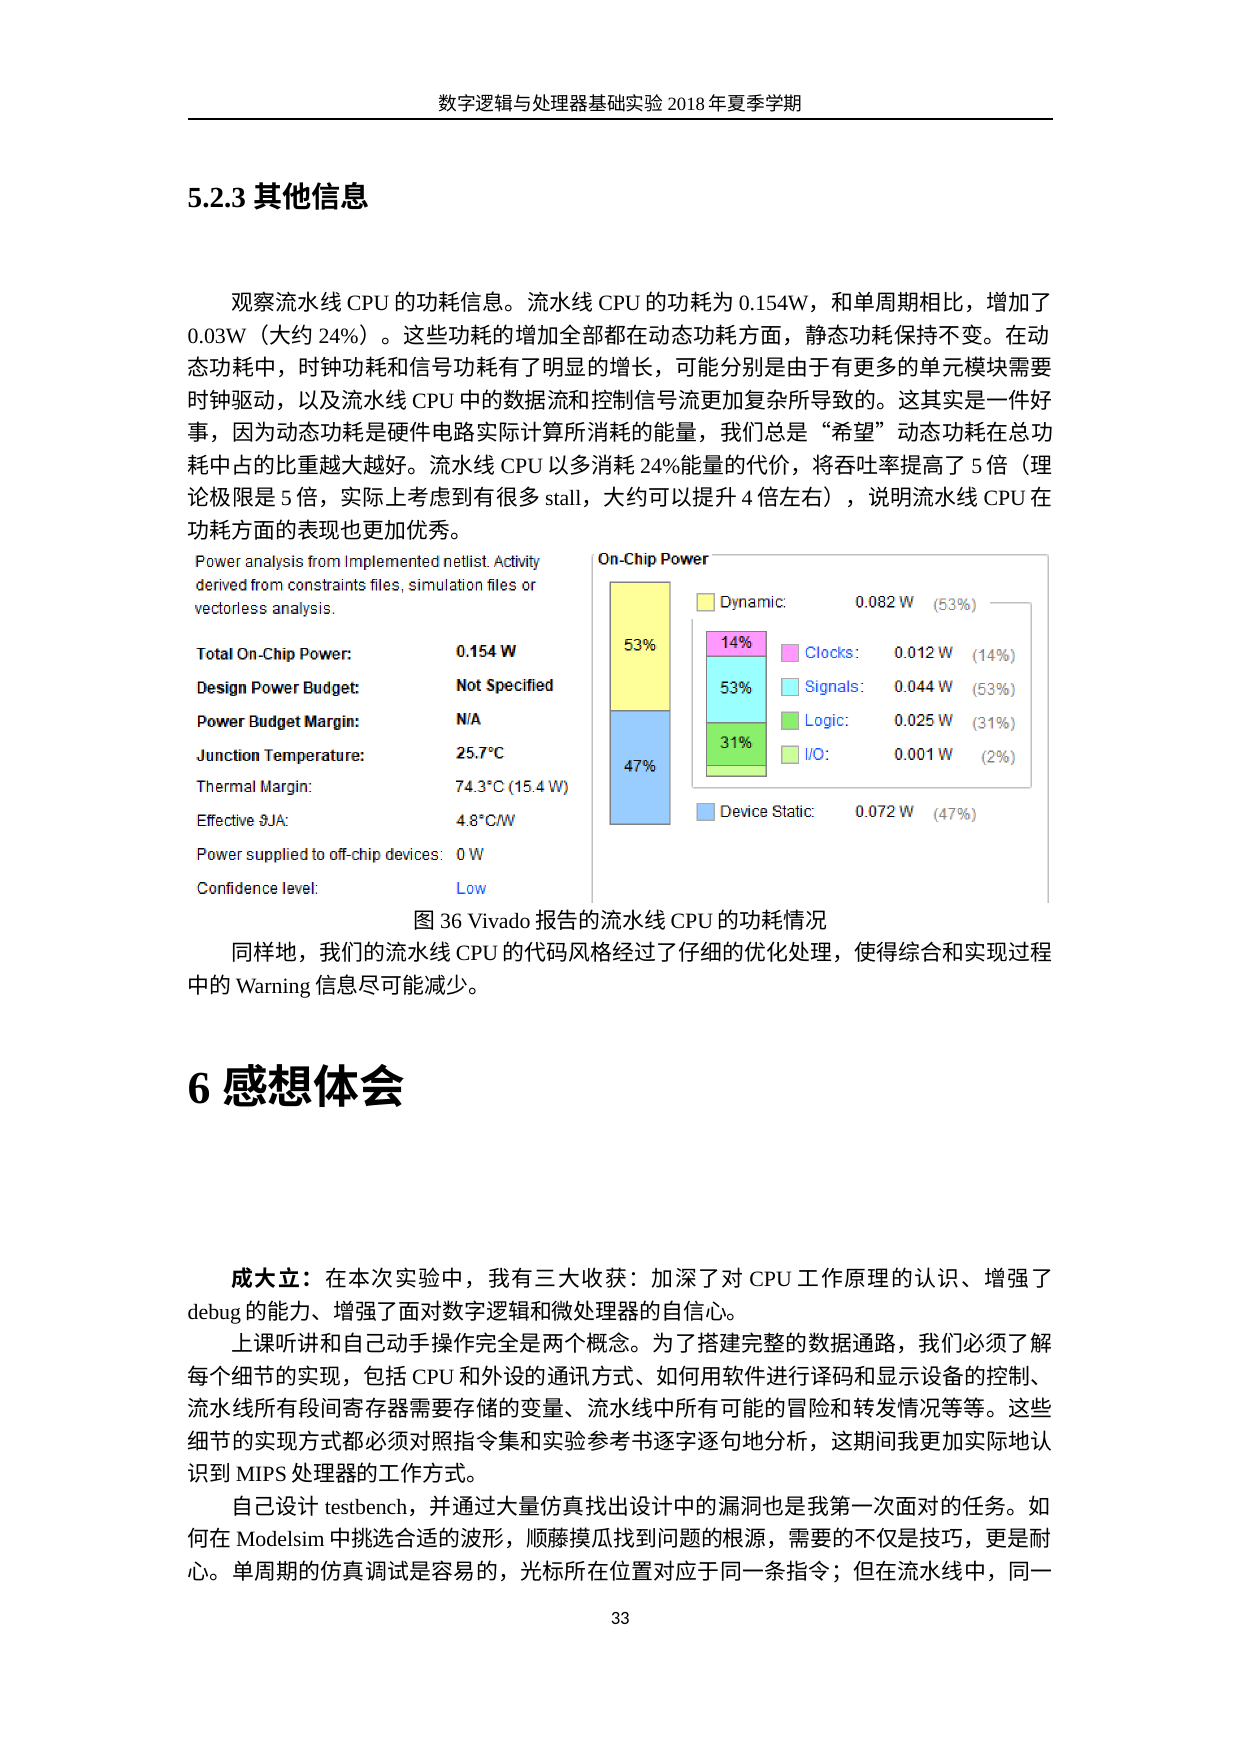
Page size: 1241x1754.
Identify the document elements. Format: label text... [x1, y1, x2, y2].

picture [187, 545, 1053, 903]
text 同样地，我们的流水线CPU的代码风格经过了仔细的优化处理，使得综合和实现过程中的Warning信息尽可能减少。 [187, 935, 1053, 1000]
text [187, 1488, 1053, 1586]
text 成大立：在本次实验中，我有三大收获：加深了对CPU工作原理的认识、增强了debug的能力、增强了面对数字逻辑和微处理器的自信心。 [187, 1261, 1053, 1326]
subtitle 5.2.3 其他信息 [187, 162, 1053, 227]
subtitle 6 感想体会 [187, 1035, 1053, 1133]
text 观察流水线CPU的功耗信息。流水线CPU的功耗为0.154W，和单周期相比，增加了0.03W（大约24%）。这些功耗的增加全部都在动态功耗方面，静态功耗保持不变。在动态功耗中，时钟功耗和信号功耗有了明显的增长，可能分别是由于有更多的单元模块需要时钟驱动，以及流水线CPU中的数据流和控制信号流更加复杂所导致的。这其实是一件好事，因为动态功耗是硬件电路实际计算所消耗的能量，我们总是“希望”动态功耗在总功耗中占的比重越大越好。流水线CPU以多消耗24%能量的代价，将吞吐率提高了5倍（理论极限是5倍，实际上考虑到有很多stall，大约可以提升4倍左右），说明流水线CPU在功耗方面的表现也更加优秀。 [187, 285, 1053, 545]
text 上课听讲和自己动手操作完全是两个概念。为了搭建完整的数据通路，我们必须了解每个细节的实现，包括CPU和外设的通讯方式、如何用软件进行译码和显示设备的控制、流水线所有段间寄存器需要存储的变量、流水线中所有可能的冒险和转发情况等等。这些细节的实现方式都必须对照指令集和实验参考书逐字逐句地分析，这期间我更加实际地认识到MIPS处理器的工作方式。 [187, 1326, 1053, 1488]
text 图36 Vivado报告的流水线CPU的功耗情况 [187, 903, 1053, 935]
